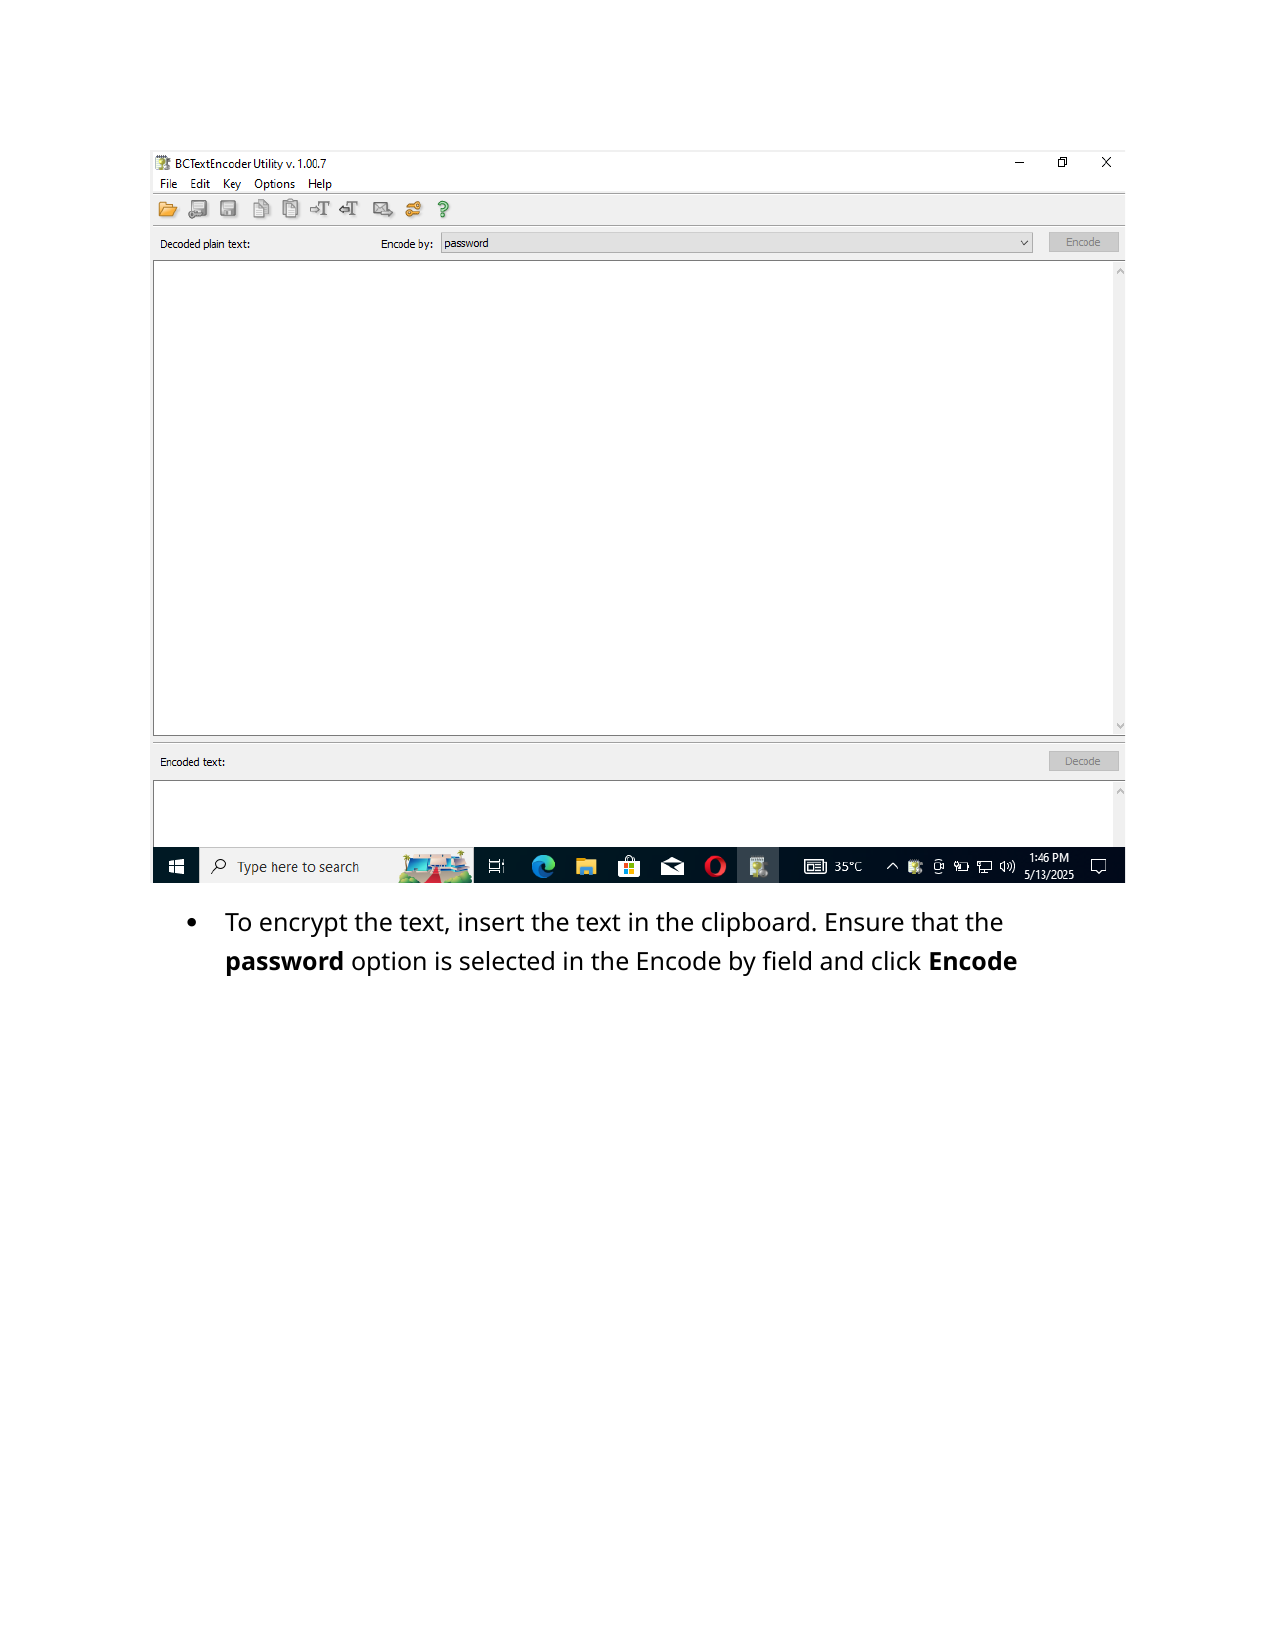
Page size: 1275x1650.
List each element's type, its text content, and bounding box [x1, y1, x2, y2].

picture [150, 150, 1125, 883]
list To encrypt the text, insert the text in the clipboard. Ensure that the password option is selected in the Encode by field and click Encode [187, 905, 1125, 978]
